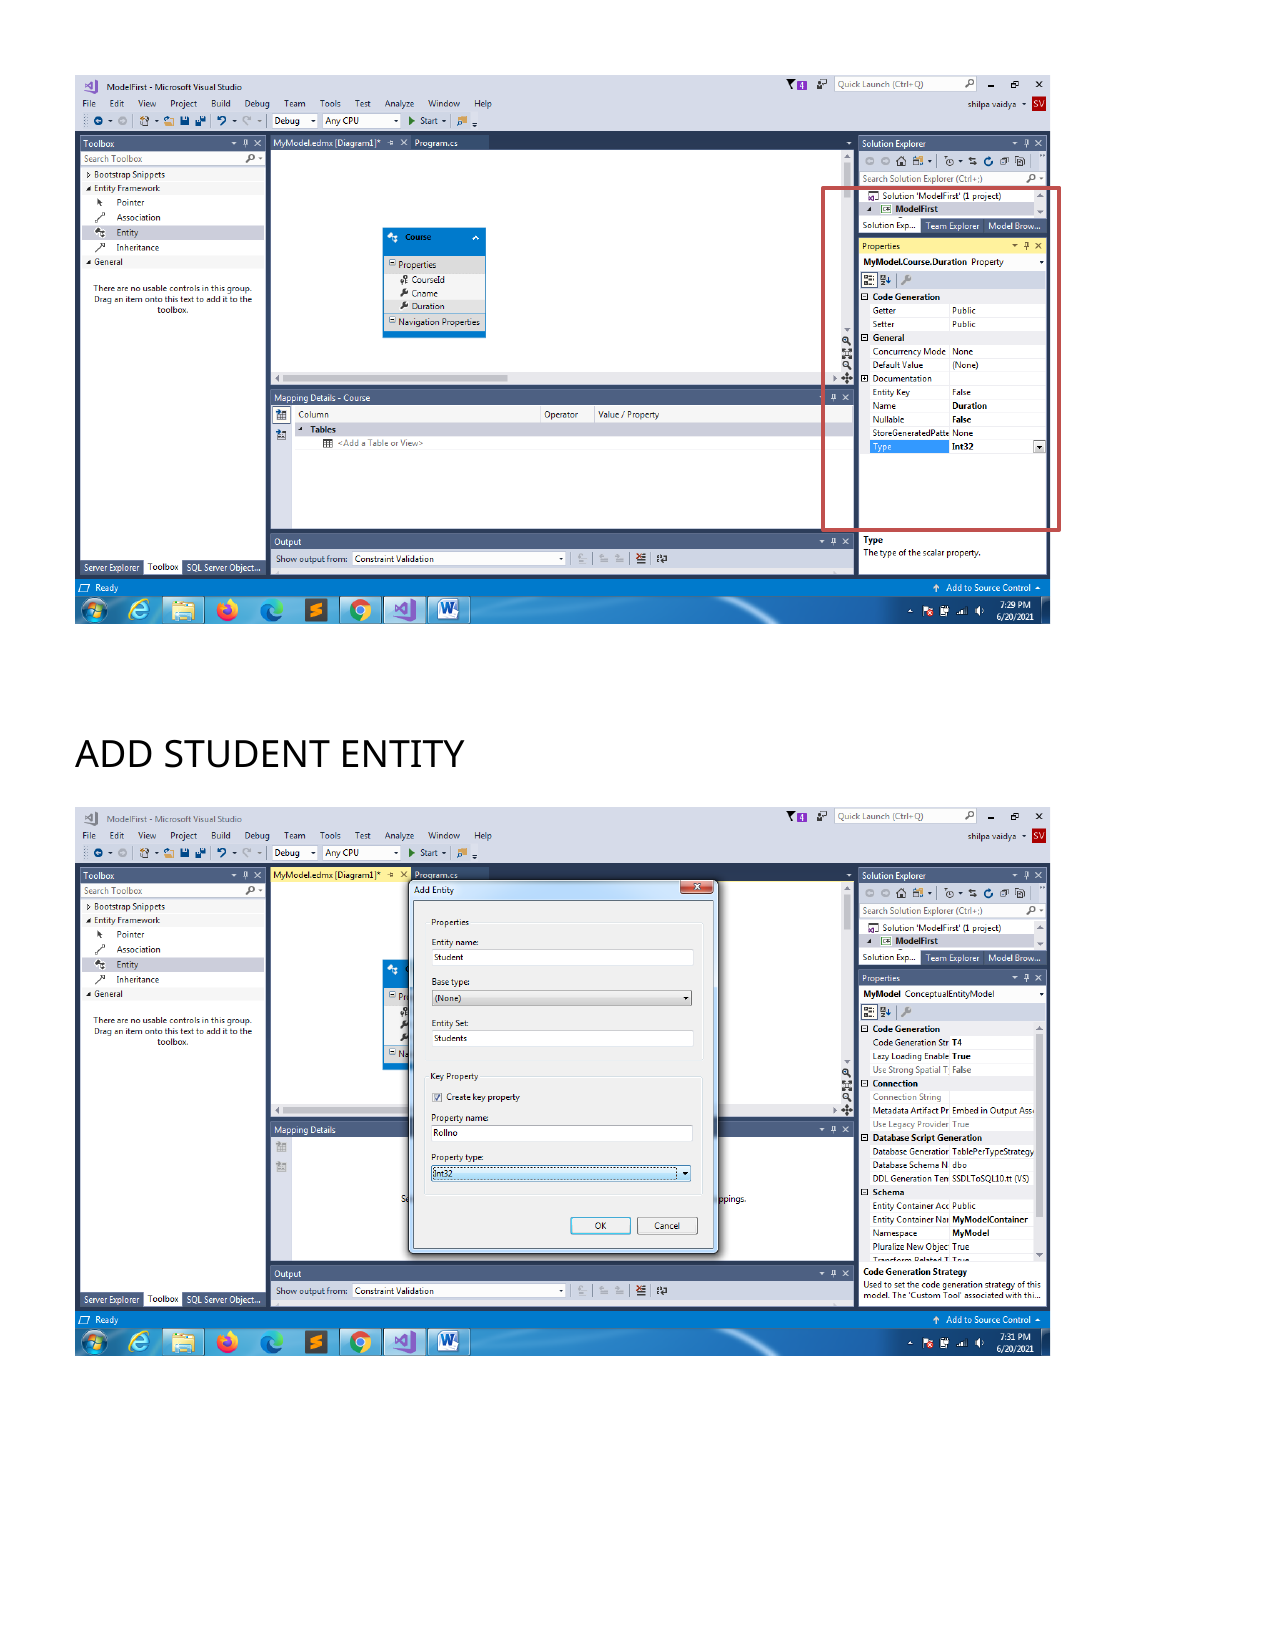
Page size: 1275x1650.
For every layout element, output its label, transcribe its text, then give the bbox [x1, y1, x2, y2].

picture [75, 807, 1050, 1356]
text ADD STUDENT ENTITY [75, 728, 1200, 779]
picture [75, 75, 1050, 624]
picture [825, 190, 1050, 528]
